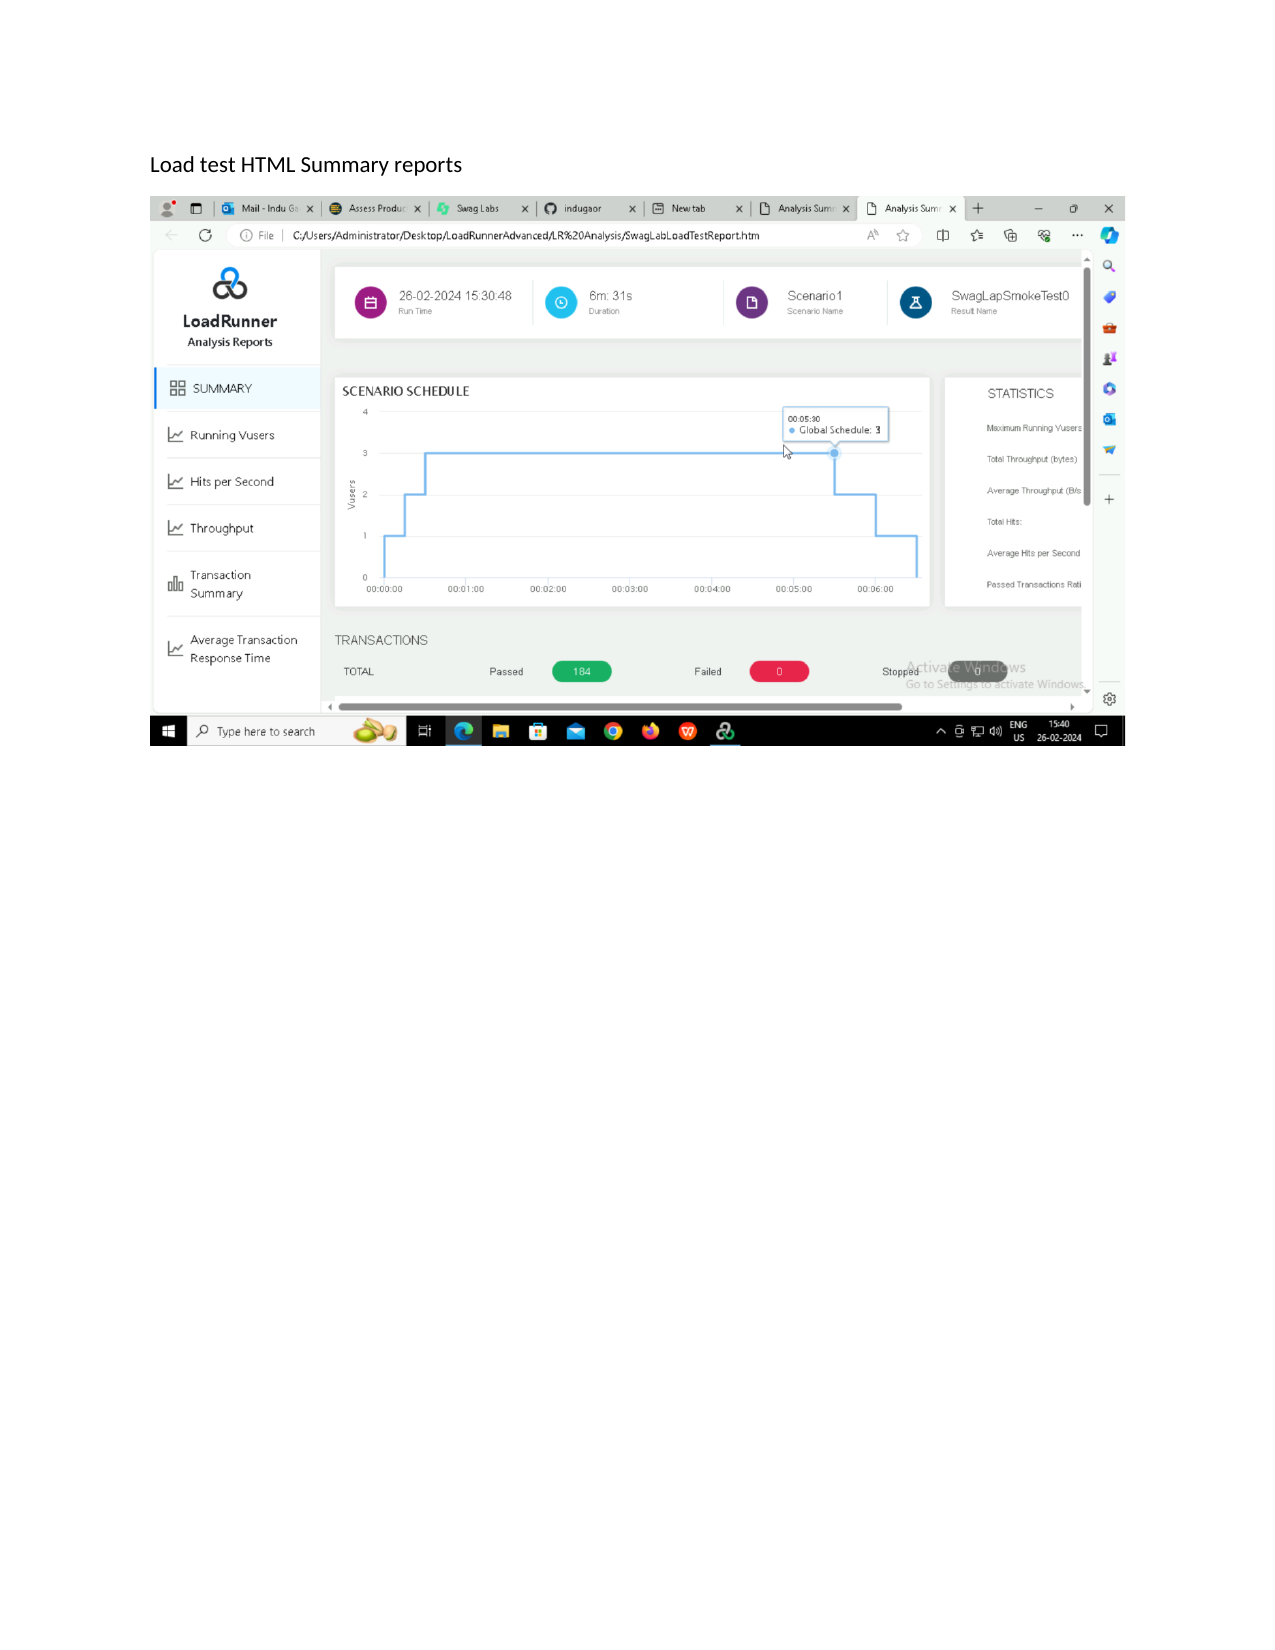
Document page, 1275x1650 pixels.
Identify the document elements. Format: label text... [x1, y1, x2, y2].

text Load test HTML Summary reports [150, 150, 1125, 178]
picture [150, 196, 1125, 746]
